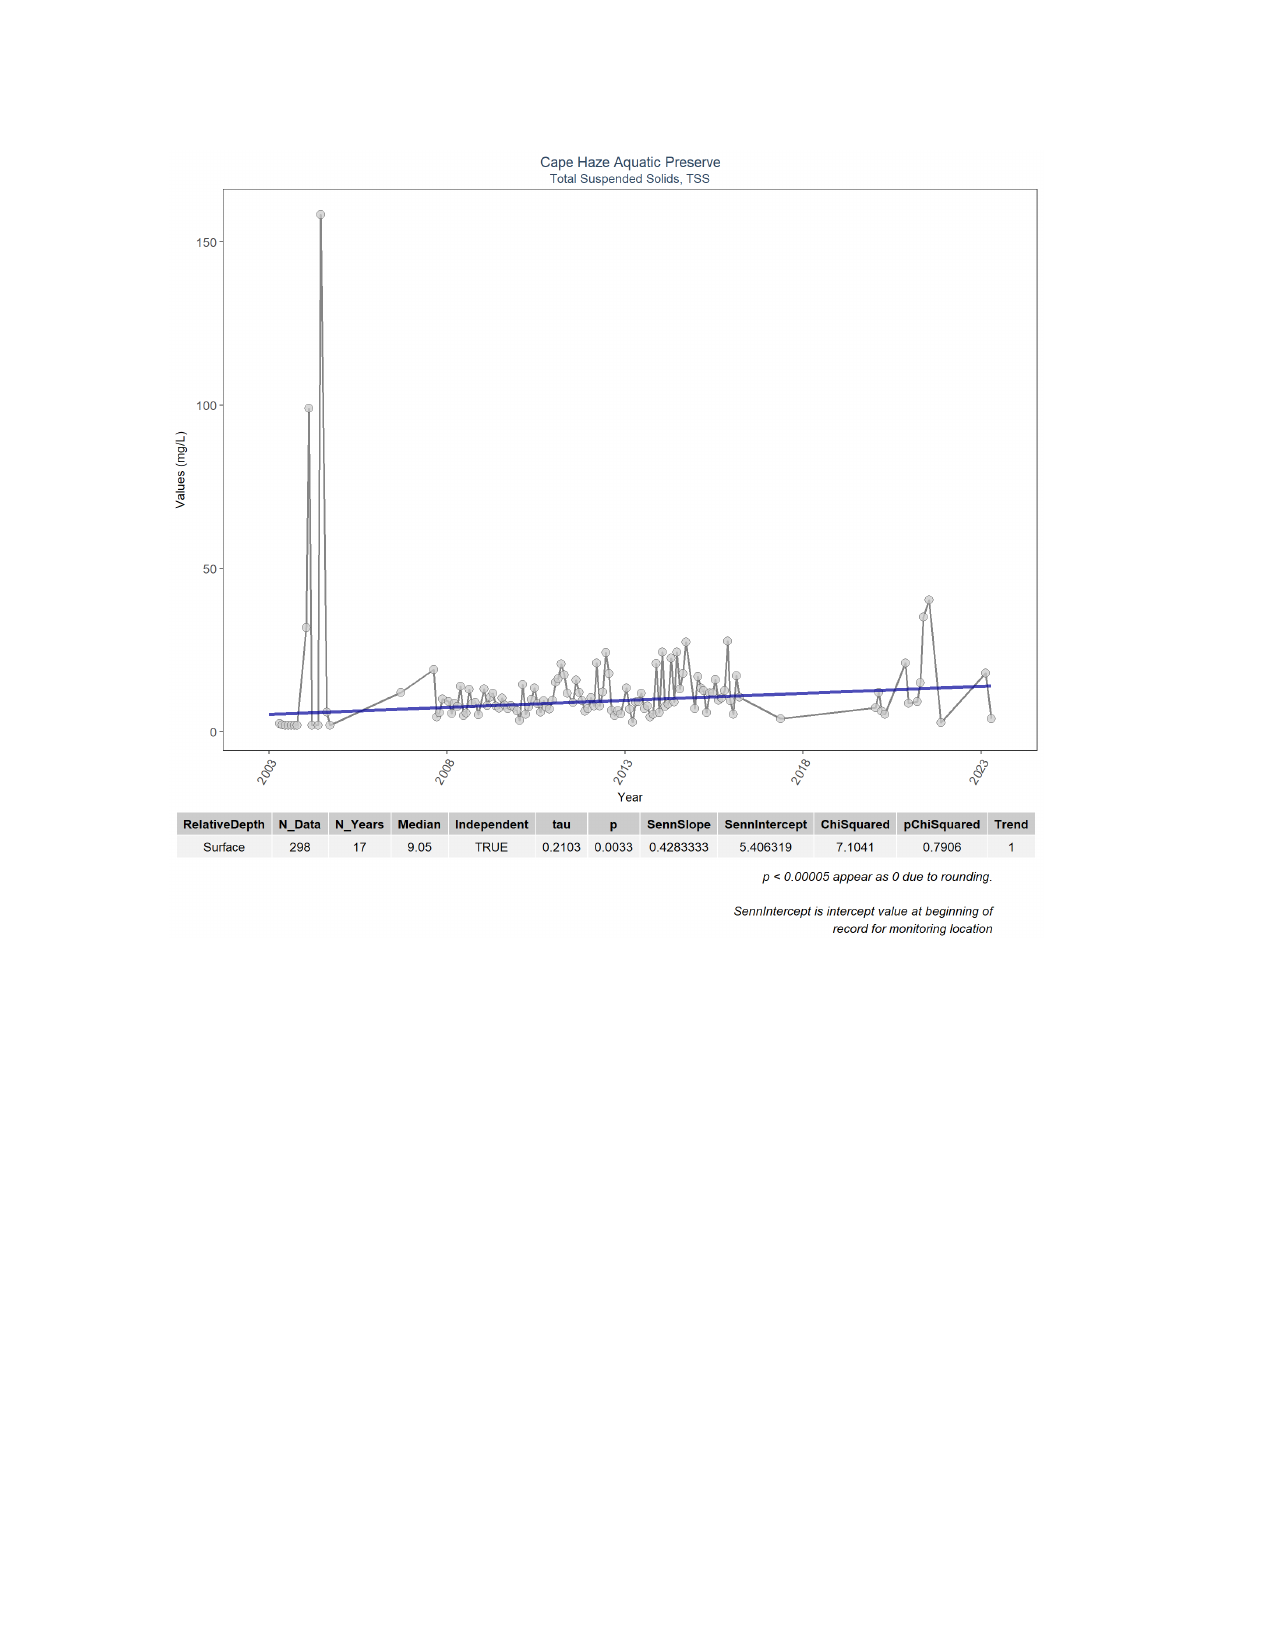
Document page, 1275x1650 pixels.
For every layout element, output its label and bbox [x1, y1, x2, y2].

picture [168, 150, 1044, 938]
